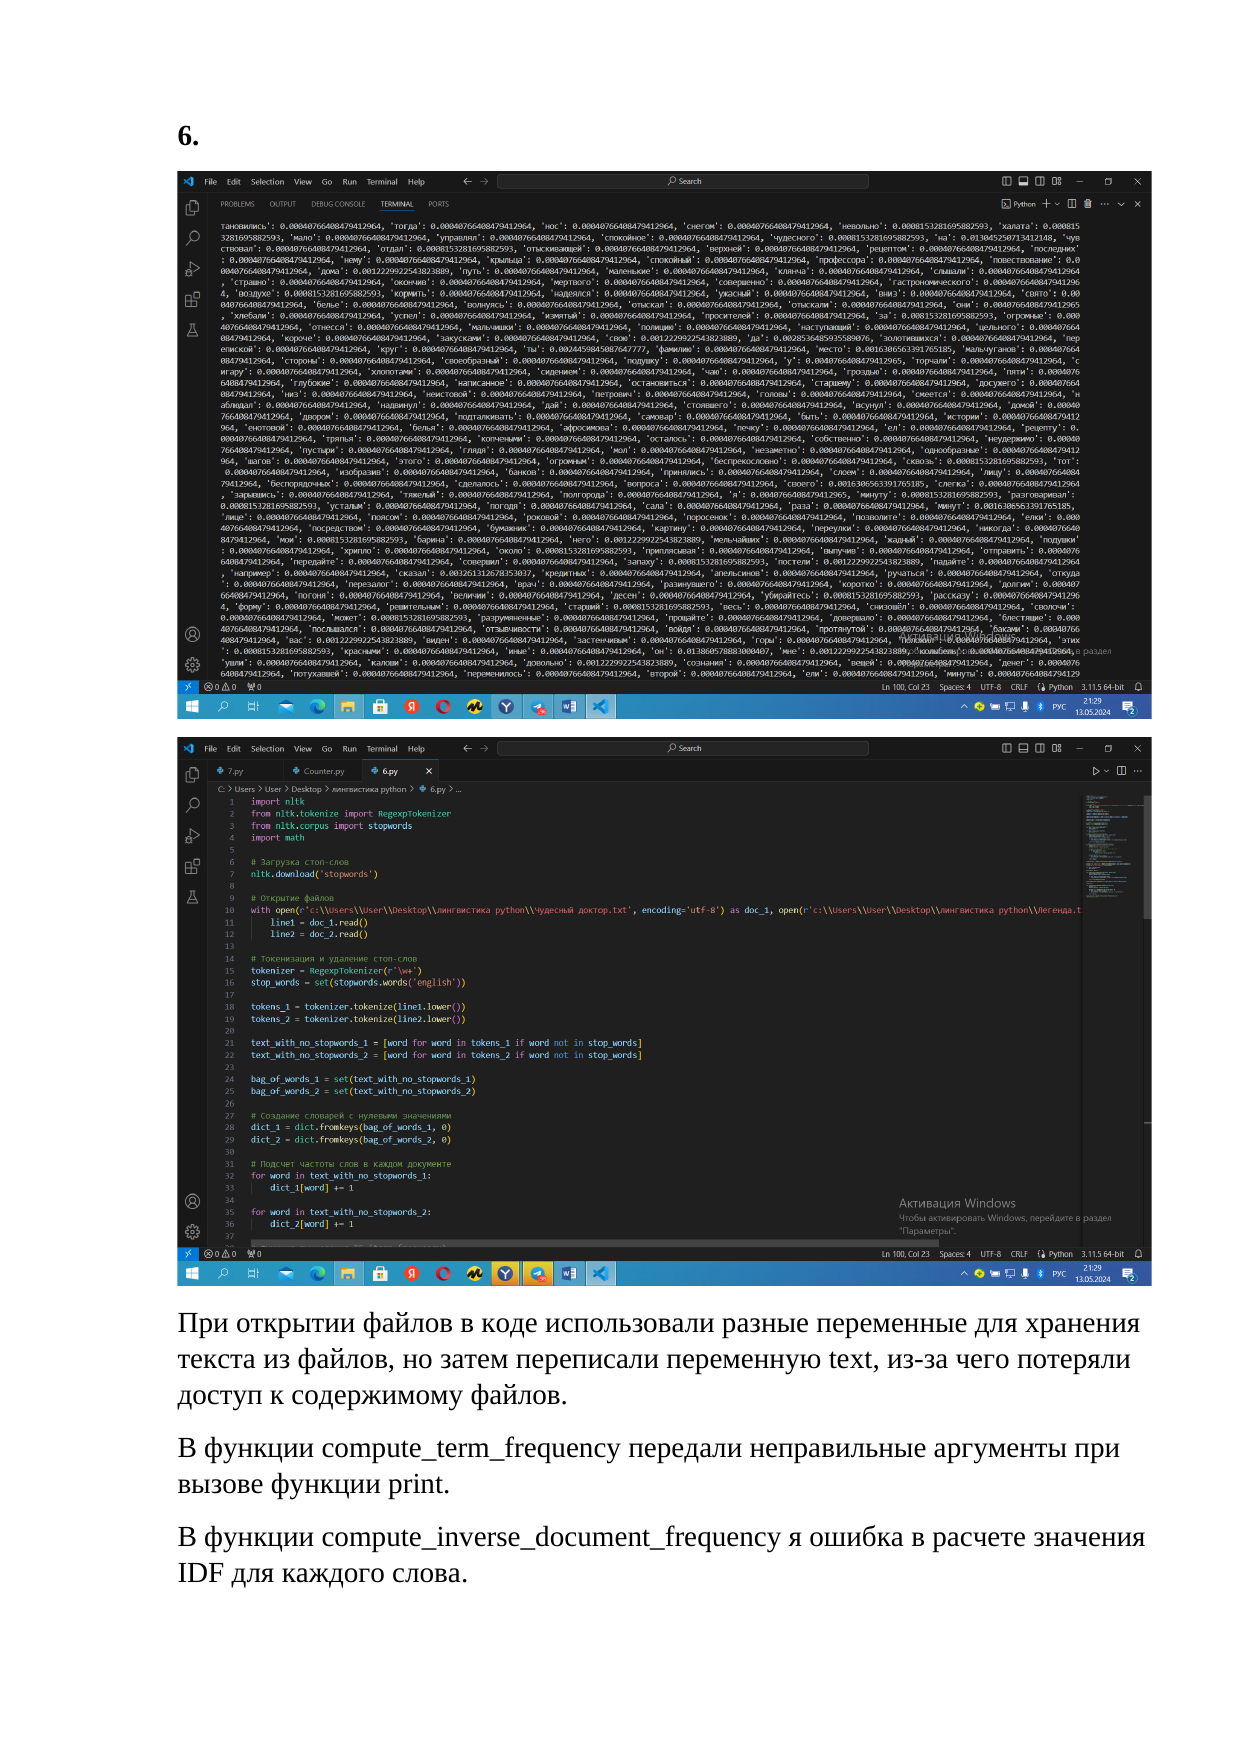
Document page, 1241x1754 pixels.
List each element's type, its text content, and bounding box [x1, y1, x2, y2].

text В функции compute_inverse_document_frequency я ошибка в расчете значения IDF для каждого слова. [177, 1519, 1152, 1589]
text 6. [177, 118, 1152, 152]
picture [177, 737, 1152, 1286]
text При открытии файлов в коде использовали разные переменные для хранения текста из файлов, но затем переписали переменную text, из-за чего потеряли доступ к содержимому файлов. [177, 1305, 1152, 1411]
text В функции compute_term_frequency передали неправильные аргументы при вызове функции print. [177, 1430, 1152, 1500]
picture [177, 171, 1152, 719]
